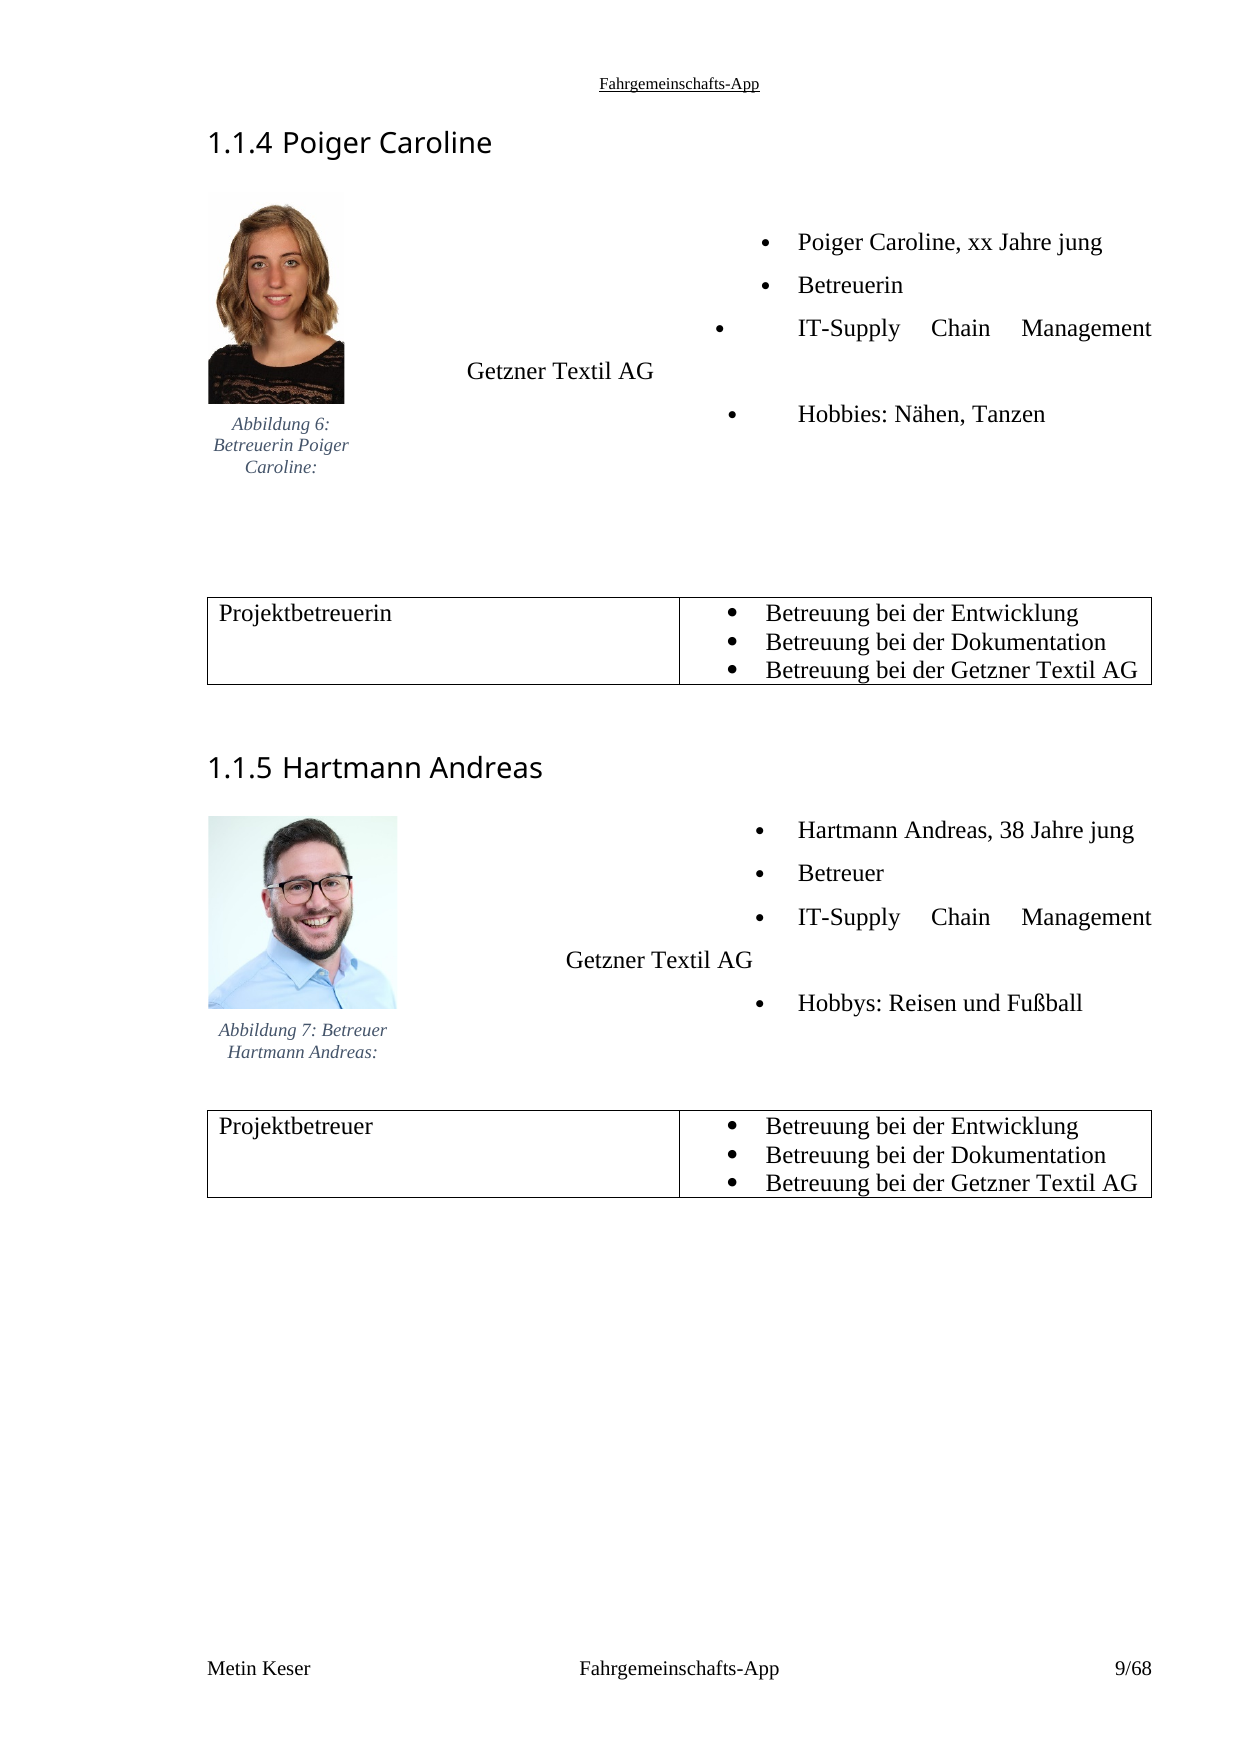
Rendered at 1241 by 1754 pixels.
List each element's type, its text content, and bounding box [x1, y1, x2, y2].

table_header Projektbetreuerin [208, 598, 679, 684]
table_header Betreuung bei der Entwicklung Betreuung bei der Dokumentation Betreuung bei der Getzner Textil AG [680, 598, 1151, 684]
picture [206, 192, 344, 402]
list Betreuer [398, 858, 1152, 887]
list IT-Supply Chain Management Getzner Textil AG [398, 902, 1152, 973]
list IT-Supply Chain Management Getzner Textil AG [344, 313, 1152, 385]
subtitle Hartmann Andreas [207, 747, 1152, 787]
subtitle Poiger Caroline [207, 122, 1152, 162]
list Poiger Caroline, xx Jahre jung [356, 227, 1152, 256]
list Betreuerin [356, 270, 1152, 299]
list Hobbies: Nähen, Tanzen [310, 399, 1152, 428]
list Hartmann Andreas, 38 Jahre jung [356, 815, 1152, 844]
list Hobbys: Reisen und Fußball [356, 988, 1152, 1017]
picture [206, 816, 398, 1007]
table_header Projektbetreuer [208, 1111, 679, 1197]
table_header Betreuung bei der Entwicklung Betreuung bei der Dokumentation Betreuung bei der Getzner Textil AG [680, 1111, 1151, 1197]
